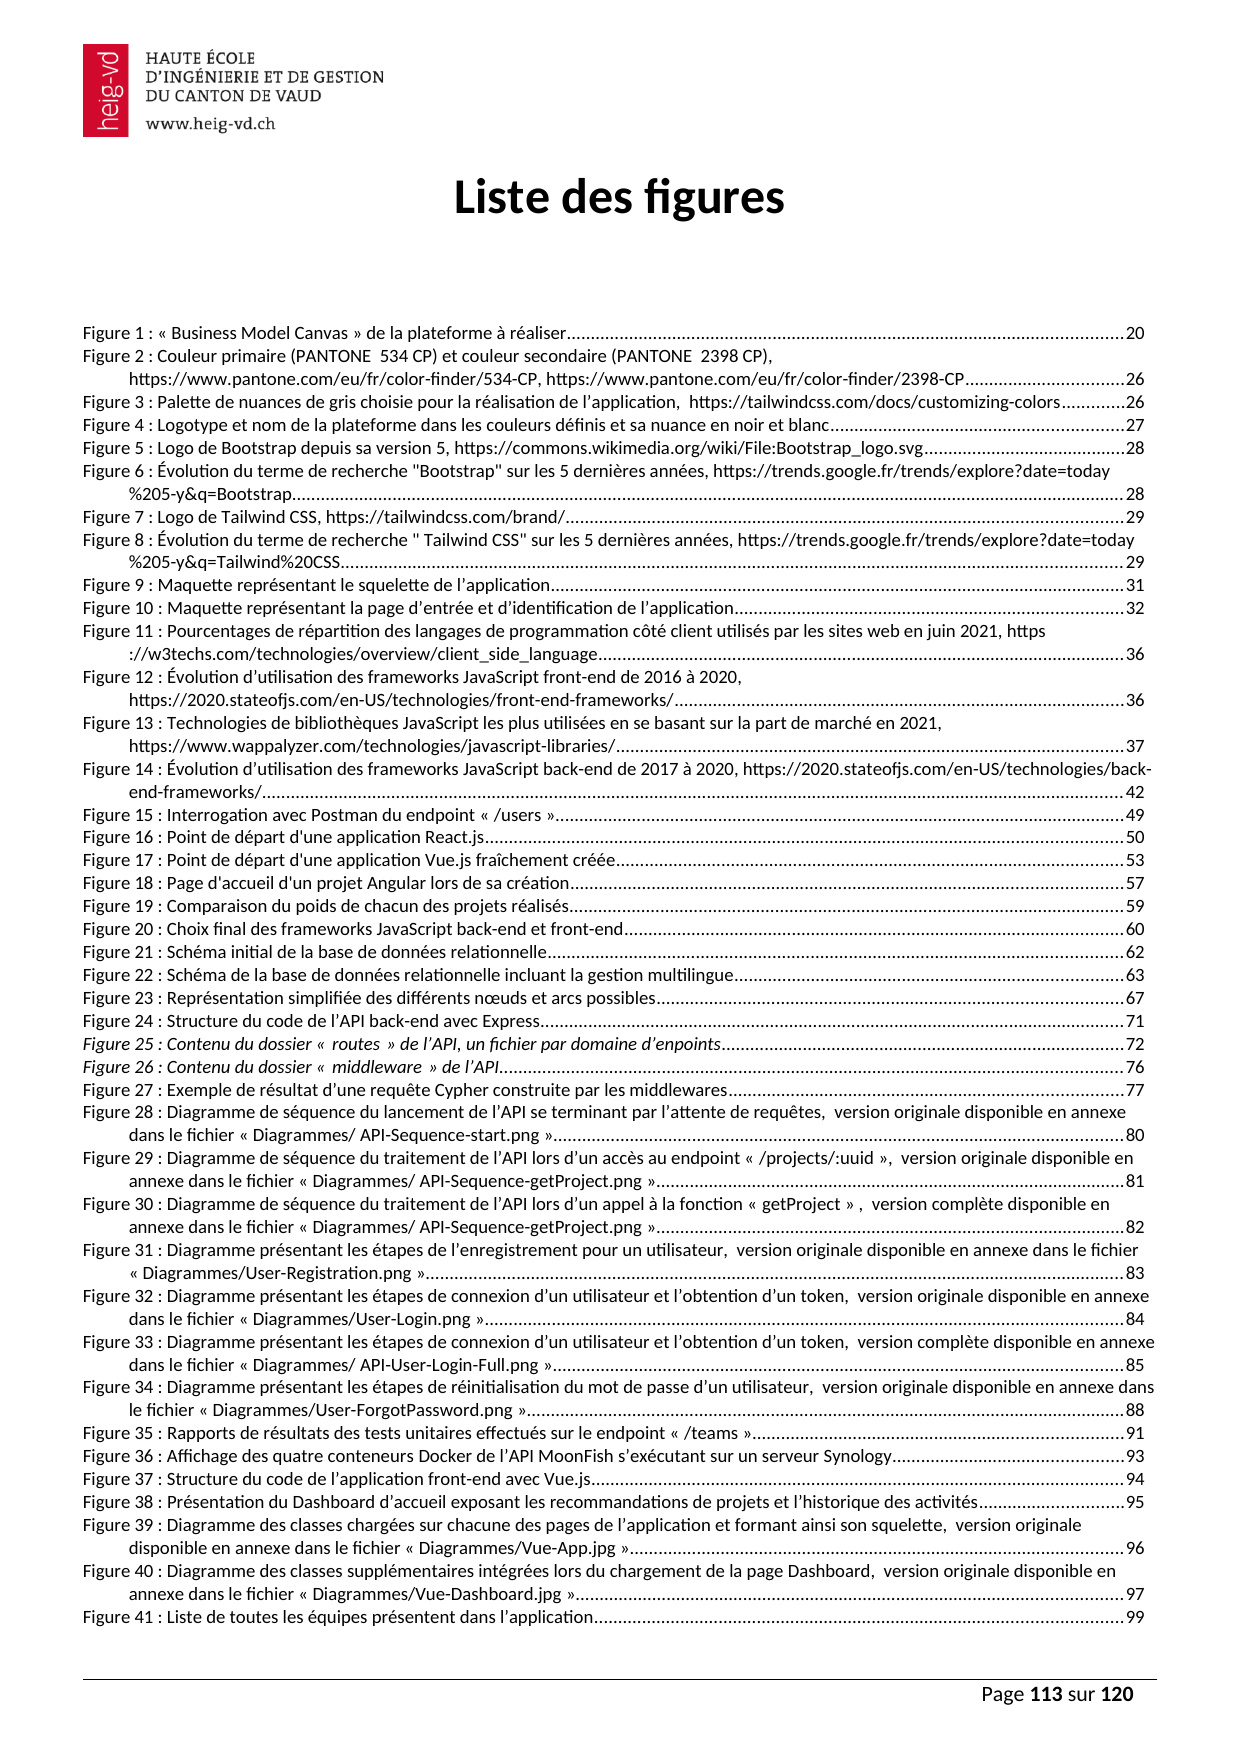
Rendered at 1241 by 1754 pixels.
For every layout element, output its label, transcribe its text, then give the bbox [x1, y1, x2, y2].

text Figure 25 : Contenu du dossier « routes » de l’API, un fichier par domaine d’enpoints 72 [83, 1032, 1157, 1055]
text Figure 15 : Interrogation avec Postman du endpoint « /users » 49 [83, 803, 1157, 826]
text Figure 7 : Logo de Tailwind CSS, https://tailwindcss.com/brand/ 29 [83, 505, 1157, 528]
text Figure 27 : Exemple de résultat d’une requête Cypher construite par les middlewares 77 [83, 1078, 1157, 1101]
text Figure 31 : Diagramme présentant les étapes de l’enregistrement pour un utilisateur, version originale disponible en annexe dans le fichier « Diagrammes/User-Registration.png » 83 [83, 1238, 1157, 1284]
text Figure 2 : Couleur primaire (PANTONE 534 CP) et couleur secondaire (PANTONE 2398 CP), https://www.pantone.com/eu/fr/color-finder/534-CP, https://www.pantone.com/eu/fr/color-finder/2398-CP 26 [83, 344, 1157, 390]
text Figure 26 : Contenu du dossier « middleware » de l’API 76 [83, 1055, 1157, 1078]
text Figure 6 : Évolution du terme de recherche "Bootstrap" sur les 5 dernières années, https://trends.google.fr/trends/explore?date=today%205-y&q=Bootstrap 28 [83, 459, 1157, 505]
text Figure 13 : Technologies de bibliothèques JavaScript les plus utilisées en se basant sur la part de marché en 2021, https://www.wappalyzer.com/technologies/javascript-libraries/ 37 [83, 711, 1157, 757]
text Liste des figures [83, 165, 1157, 226]
text Figure 1 : « Business Model Canvas » de la plateforme à réaliser 20 [83, 322, 1157, 344]
text Figure 9 : Maquette représentant le squelette de l’application 31 [83, 574, 1157, 597]
text Figure 28 : Diagramme de séquence du lancement de l’API se terminant par l’attente de requêtes, version originale disponible en annexe dans le fichier « Diagrammes/ API-Sequence-start.png » 80 [83, 1101, 1157, 1147]
text Figure 24 : Structure du code de l’API back-end avec Express 71 [83, 1009, 1157, 1032]
text Figure 5 : Logo de Bootstrap depuis sa version 5, https://commons.wikimedia.org/wiki/File:Bootstrap_logo.svg 28 [83, 436, 1157, 459]
text Figure 38 : Présentation du Dashboard d’accueil exposant les recommandations de projets et l’historique des activités 95 [83, 1490, 1157, 1513]
text Figure 4 : Logotype et nom de la plateforme dans les couleurs définis et sa nuance en noir et blanc 27 [83, 413, 1157, 436]
text Figure 34 : Diagramme présentant les étapes de réinitialisation du mot de passe d’un utilisateur, version originale disponible en annexe dans le fichier « Diagrammes/User-ForgotPassword.png » 88 [83, 1376, 1157, 1422]
text Figure 16 : Point de départ d'une application React.js 50 [83, 826, 1157, 849]
text Figure 12 : Évolution d’utilisation des frameworks JavaScript front-end de 2016 à 2020, https://2020.stateofjs.com/en-US/technologies/front-end-frameworks/ 36 [83, 665, 1157, 711]
text Figure 40 : Diagramme des classes supplémentaires intégrées lors du chargement de la page Dashboard, version originale disponible en annexe dans le fichier « Diagrammes/Vue-Dashboard.jpg » 97 [83, 1559, 1157, 1605]
text Figure 11 : Pourcentages de répartition des langages de programmation côté client utilisés par les sites web en juin 2021, https ://w3techs.com/technologies/overview/client_side_language 36 [83, 619, 1157, 665]
text Figure 30 : Diagramme de séquence du traitement de l’API lors d’un appel à la fonction « getProject » , version complète disponible en annexe dans le fichier « Diagrammes/ API-Sequence-getProject.png » 82 [83, 1192, 1157, 1238]
text Figure 17 : Point de départ d'une application Vue.js fraîchement créée 53 [83, 849, 1157, 872]
text Figure 21 : Schéma initial de la base de données relationnelle 62 [83, 940, 1157, 963]
text Figure 18 : Page d'accueil d'un projet Angular lors de sa création 57 [83, 872, 1157, 894]
text Figure 19 : Comparaison du poids de chacun des projets réalisés 59 [83, 894, 1157, 917]
text Figure 41 : Liste de toutes les équipes présentent dans l’application 99 [83, 1605, 1157, 1628]
text Figure 36 : Affichage des quatre conteneurs Docker de l’API MoonFish s’exécutant sur un serveur Synology 93 [83, 1444, 1157, 1467]
text Figure 3 : Palette de nuances de gris choisie pour la réalisation de l’application, https://tailwindcss.com/docs/customizing-colors 26 [83, 390, 1157, 413]
text Figure 35 : Rapports de résultats des tests unitaires effectués sur le endpoint « /teams » 91 [83, 1422, 1157, 1444]
text Figure 14 : Évolution d’utilisation des frameworks JavaScript back-end de 2017 à 2020, https://2020.stateofjs.com/en-US/technologies/back-end-frameworks/ 42 [83, 757, 1157, 803]
text Figure 29 : Diagramme de séquence du traitement de l’API lors d’un accès au endpoint « /projects/:uuid », version originale disponible en annexe dans le fichier « Diagrammes/ API-Sequence-getProject.png » 81 [83, 1147, 1157, 1192]
text Figure 37 : Structure du code de l’application front-end avec Vue.js 94 [83, 1467, 1157, 1490]
text Figure 20 : Choix final des frameworks JavaScript back-end et front-end 60 [83, 917, 1157, 940]
picture [83, 44, 384, 137]
text Figure 8 : Évolution du terme de recherche " Tailwind CSS" sur les 5 dernières années, https://trends.google.fr/trends/explore?date=today%205-y&q=Tailwind%20CSS 29 [83, 528, 1157, 574]
text Figure 22 : Schéma de la base de données relationnelle incluant la gestion multilingue 63 [83, 963, 1157, 986]
text Figure 33 : Diagramme présentant les étapes de connexion d’un utilisateur et l’obtention d’un token, version complète disponible en annexe dans le fichier « Diagrammes/ API-User-Login-Full.png » 85 [83, 1330, 1157, 1376]
text Figure 39 : Diagramme des classes chargées sur chacune des pages de l’application et formant ainsi son squelette, version originale disponible en annexe dans le fichier « Diagrammes/Vue-App.jpg » 96 [83, 1513, 1157, 1559]
text Figure 10 : Maquette représentant la page d’entrée et d’identification de l’application 32 [83, 597, 1157, 619]
text Figure 23 : Représentation simplifiée des différents nœuds et arcs possibles 67 [83, 986, 1157, 1009]
text Figure 32 : Diagramme présentant les étapes de connexion d’un utilisateur et l’obtention d’un token, version originale disponible en annexe dans le fichier « Diagrammes/User-Login.png » 84 [83, 1284, 1157, 1330]
